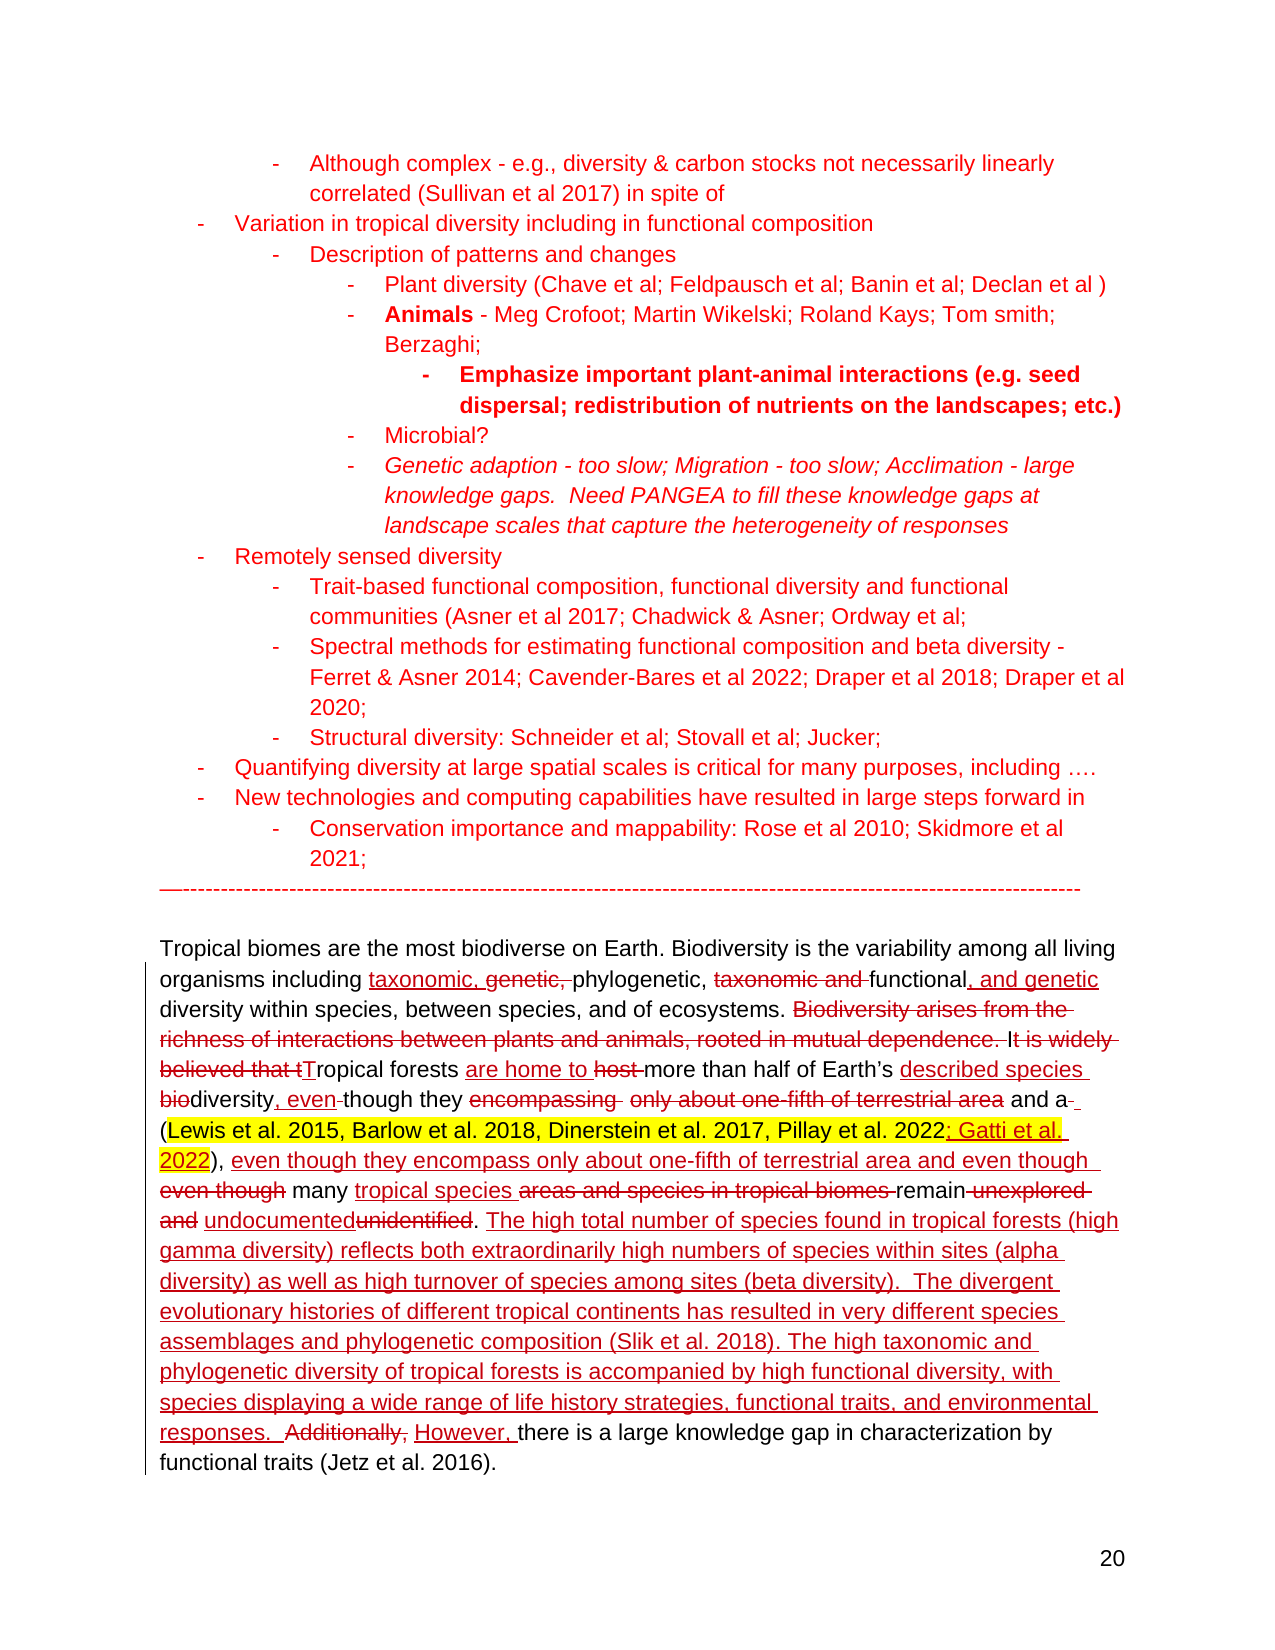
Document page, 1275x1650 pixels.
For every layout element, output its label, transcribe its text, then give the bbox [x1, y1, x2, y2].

list Microbial? [347, 422, 1125, 448]
list Although complex - e.g., diversity & carbon stocks not necessarily linearly correlated (Sullivan et al 2017) in spite of [272, 150, 1125, 207]
list Trait-based functional composition, functional diversity and functional communities (Asner et al 2017; Chadwick & Asner; Ordway et al; [272, 573, 1125, 629]
list Remotely sensed diversity [197, 543, 1125, 569]
list Plant diversity (Chave et al; Feldpausch et al; Banin et al; Declan et al ) [347, 271, 1125, 297]
list New technologies and computing capabilities have resulted in large steps forward in [197, 784, 1125, 811]
list Variation in tropical diversity including in functional composition [197, 210, 1125, 237]
list Animals - Meg Crofoot; Martin Wikelski; Roland Kays; Tom smith; Berzaghi; [347, 301, 1125, 358]
list Genetic adaption - too slow; Migration - too slow; Acclimation - large knowledge gaps. Need PANGEA to fill these knowledge gaps at landscape scales that capture the heterogeneity of responses [347, 452, 1125, 539]
list Emphasize important plant-animal interactions (e.g. seed dispersal; redistribution of nutrients on the landscapes; etc.) [422, 361, 1125, 418]
list Structural diversity: Schneider et al; Stovall et al; Jucker; [272, 724, 1125, 750]
text —---------------------------------------------------------------------------------------------------------------------- [159, 875, 1125, 901]
list Conservation importance and mappability: Rose et al 2010; Skidmore et al 2021; [272, 814, 1125, 871]
list Spectral methods for estimating functional composition and beta diversity - Ferret & Asner 2014; Cavender-Bares et al 2022; Draper et al 2018; Draper et al 2020; [272, 633, 1125, 720]
list Quantifying diversity at large spatial scales is critical for many purposes, including …. [197, 754, 1125, 781]
list Description of patterns and changes [272, 241, 1125, 267]
text Tropical biomes are the most biodiverse on Earth. Biodiversity is the variability among all living organisms including phylogenetic, functional diversity within species, between species, and of ecosystems. Iropical forests more than half of Earth’s diversity(Lewis et al. 2015, Barlow et al. 2018, Dinerstein et al. 2017, Pillay et al. 2022), many remain . there is a large knowledge gap in characterization by functional traits (Jetz et al. 2016). [159, 935, 1125, 1475]
